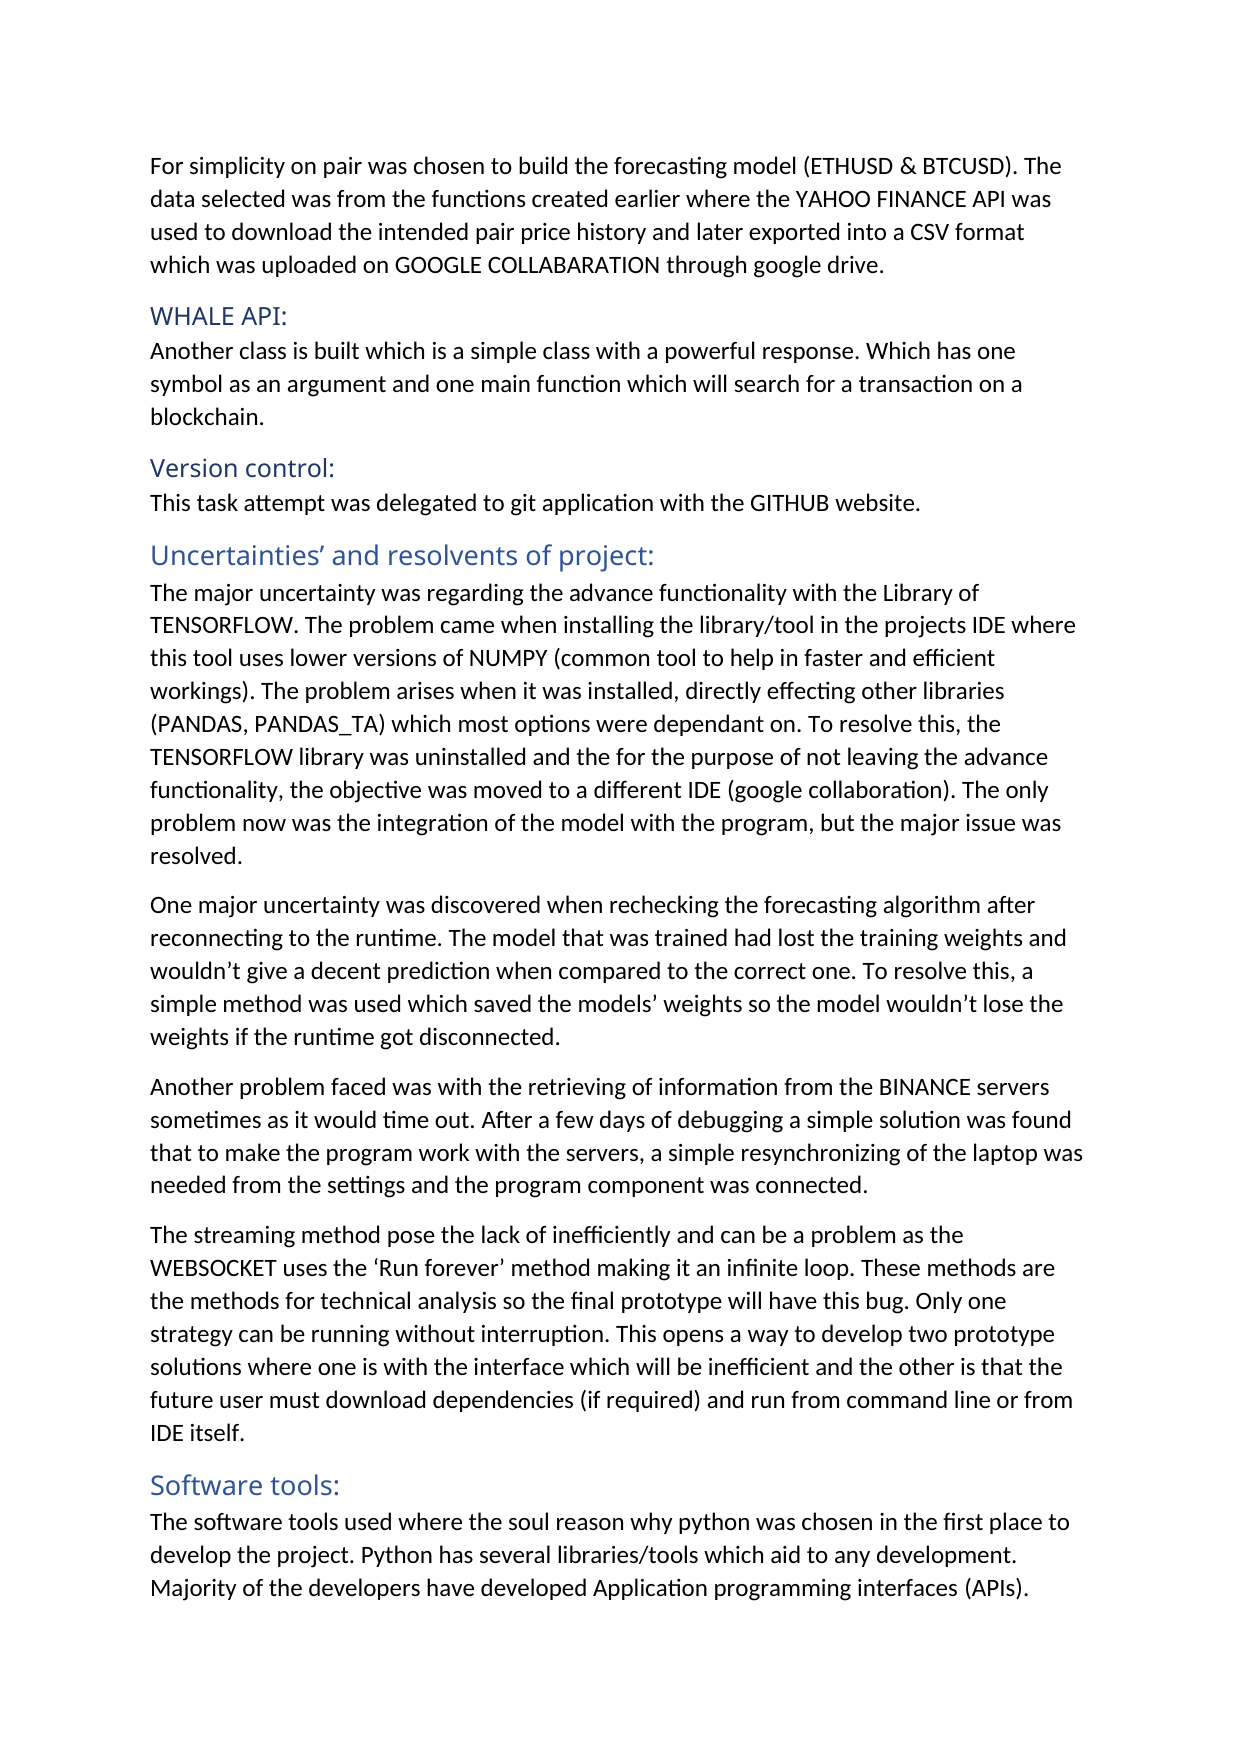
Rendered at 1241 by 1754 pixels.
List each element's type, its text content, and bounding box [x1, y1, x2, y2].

text The streaming method pose the lack of inefficiently and can be a problem as the WEBSOCKET uses the ‘Run forever’ method making it an infinite loop. These methods are the methods for technical analysis so the final prototype will have this bug. Only one strategy can be running without interruption. This opens a way to develop two prototype solutions where one is with the interface which will be inefficient and the other is that the future user must download dependencies (if required) and run from command line or from IDE itself. [150, 1219, 1090, 1447]
text Another class is built which is a simple class with a powerful response. Which has one symbol as an argument and one main function which will search for a transaction on a blockchain. [150, 335, 1090, 431]
text The major uncertainty was regarding the advance functionality with the Library of TENSORFLOW. The problem came when installing the library/tool in the projects IDE where this tool uses lower versions of NUMPY (common tool to help in faster and efficient workings). The problem arises when it was installed, directly effecting other libraries (PANDAS, PANDAS_TA) which most options were dependant on. To resolve this, the TENSORFLOW library was uninstalled and the for the purpose of not leaving the advance functionality, the objective was moved to a different IDE (google collaboration). The only problem now was the integration of the model with the program, but the major issue was resolved. [150, 577, 1090, 871]
subtitle Uncertainties’ and resolvents of project: [150, 537, 1090, 574]
subtitle WHALE API: [150, 298, 1090, 332]
text The software tools used where the soul reason why python was chosen in the first place to develop the project. Python has several libraries/tools which aid to any development. Majority of the developers have developed Application programming interfaces (APIs). [150, 1506, 1090, 1602]
text One major uncertainty was discovered when rechecking the forecasting algorithm after reconnecting to the runtime. The model that was trained had lost the training weights and wouldn’t give a decent prediction when compared to the correct one. To resolve this, a simple method was used which saved the models’ weights so the model wouldn’t lose the weights if the runtime got disconnected. [150, 889, 1090, 1052]
text This task attempt was delegated to git application with the GITHUB website. [150, 487, 1090, 518]
subtitle Version control: [150, 451, 1090, 484]
text For simplicity on pair was chosen to build the forecasting model (ETHUSD & BTCUSD). The data selected was from the functions created earlier where the YAHOO FINANCE API was used to download the intended pair price history and later exported into a CSV format which was uploaded on GOOGLE COLLABARATION through google drive. [150, 150, 1090, 279]
text Another problem faced was with the retrieving of information from the BINANCE servers sometimes as it would time out. After a few days of debugging a simple solution was found that to make the program work with the servers, a simple resynchronizing of the laptop was needed from the settings and the program component was connected. [150, 1071, 1090, 1200]
subtitle Software tools: [150, 1466, 1090, 1503]
